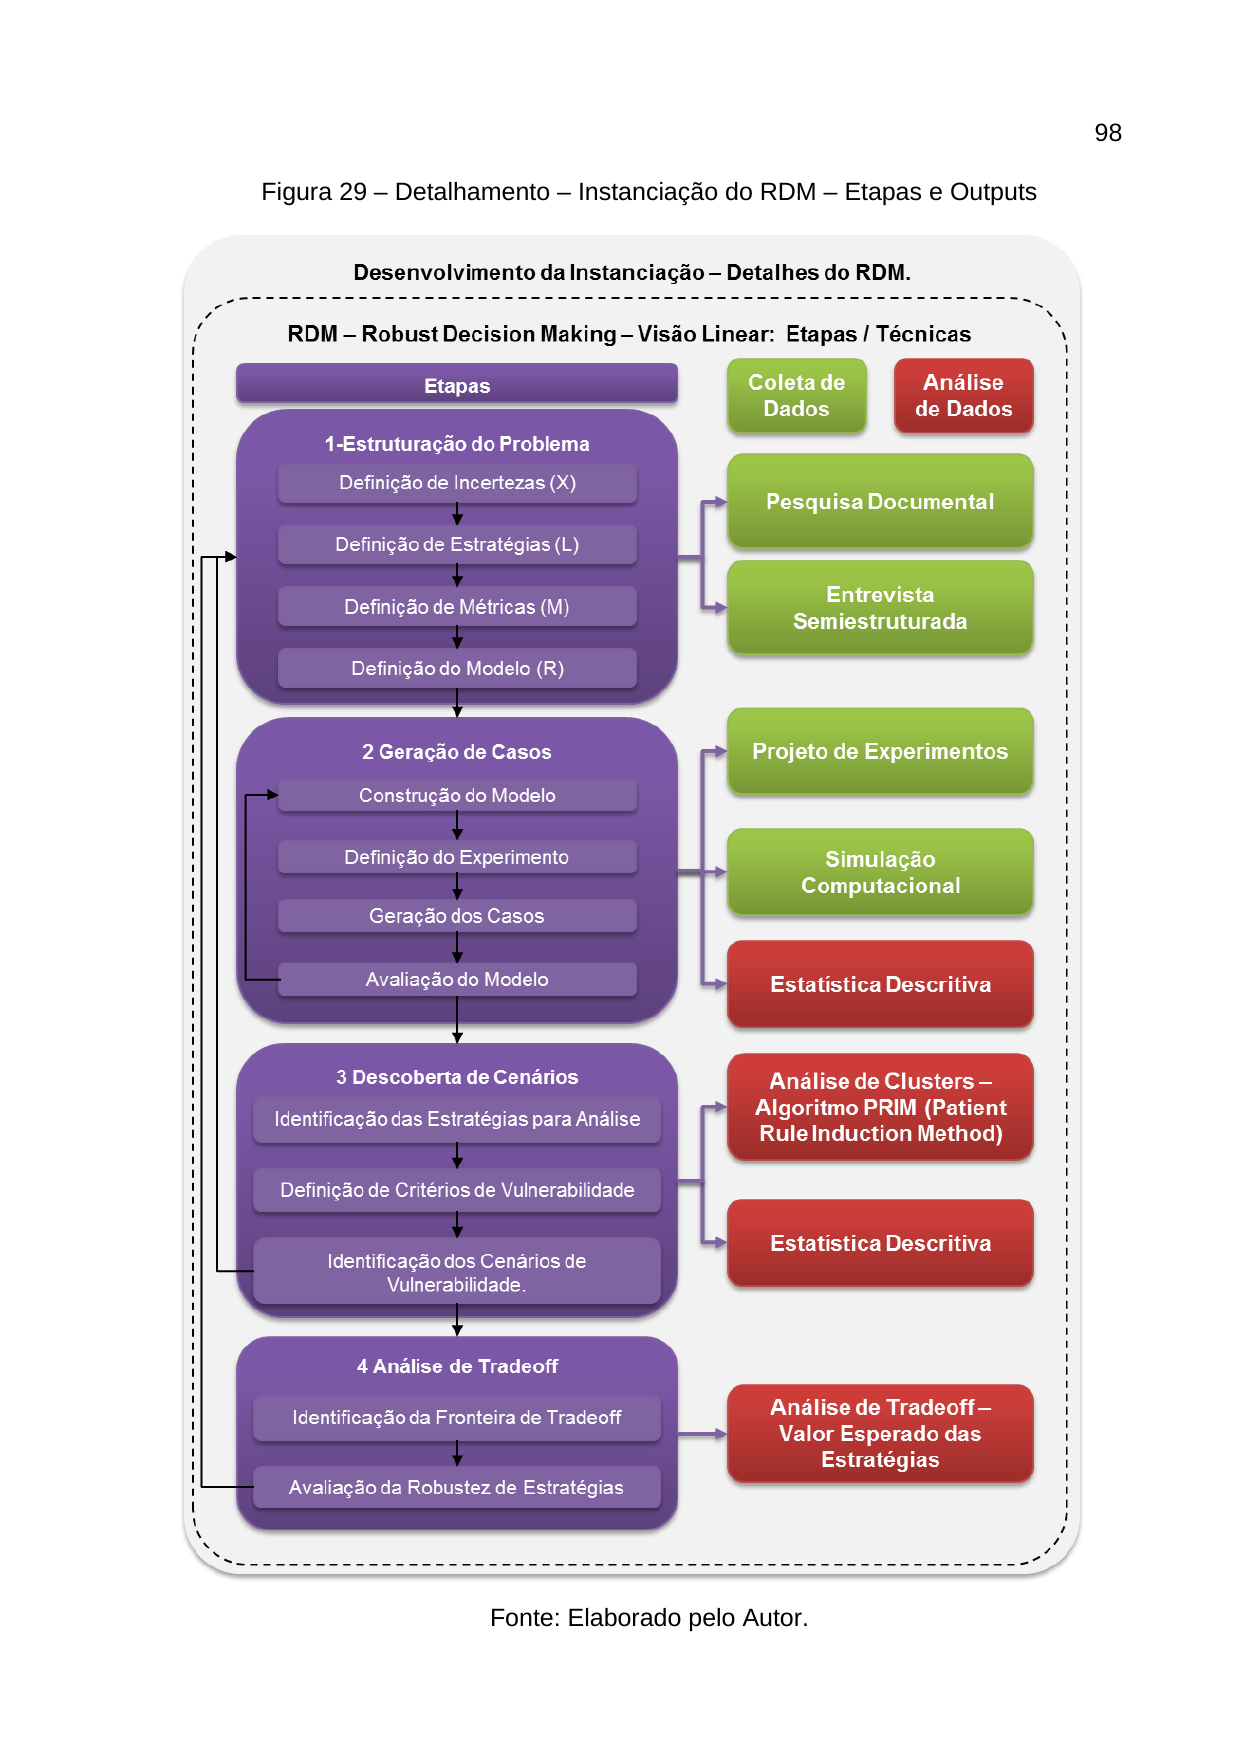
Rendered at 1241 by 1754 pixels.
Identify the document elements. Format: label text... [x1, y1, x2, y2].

text Fonte: Elaborado pelo Autor. [177, 1603, 1122, 1632]
picture [177, 232, 1085, 1584]
text Figura 29 – Detalhamento – Instanciação do RDM – Etapas e Outputs [177, 177, 1122, 206]
